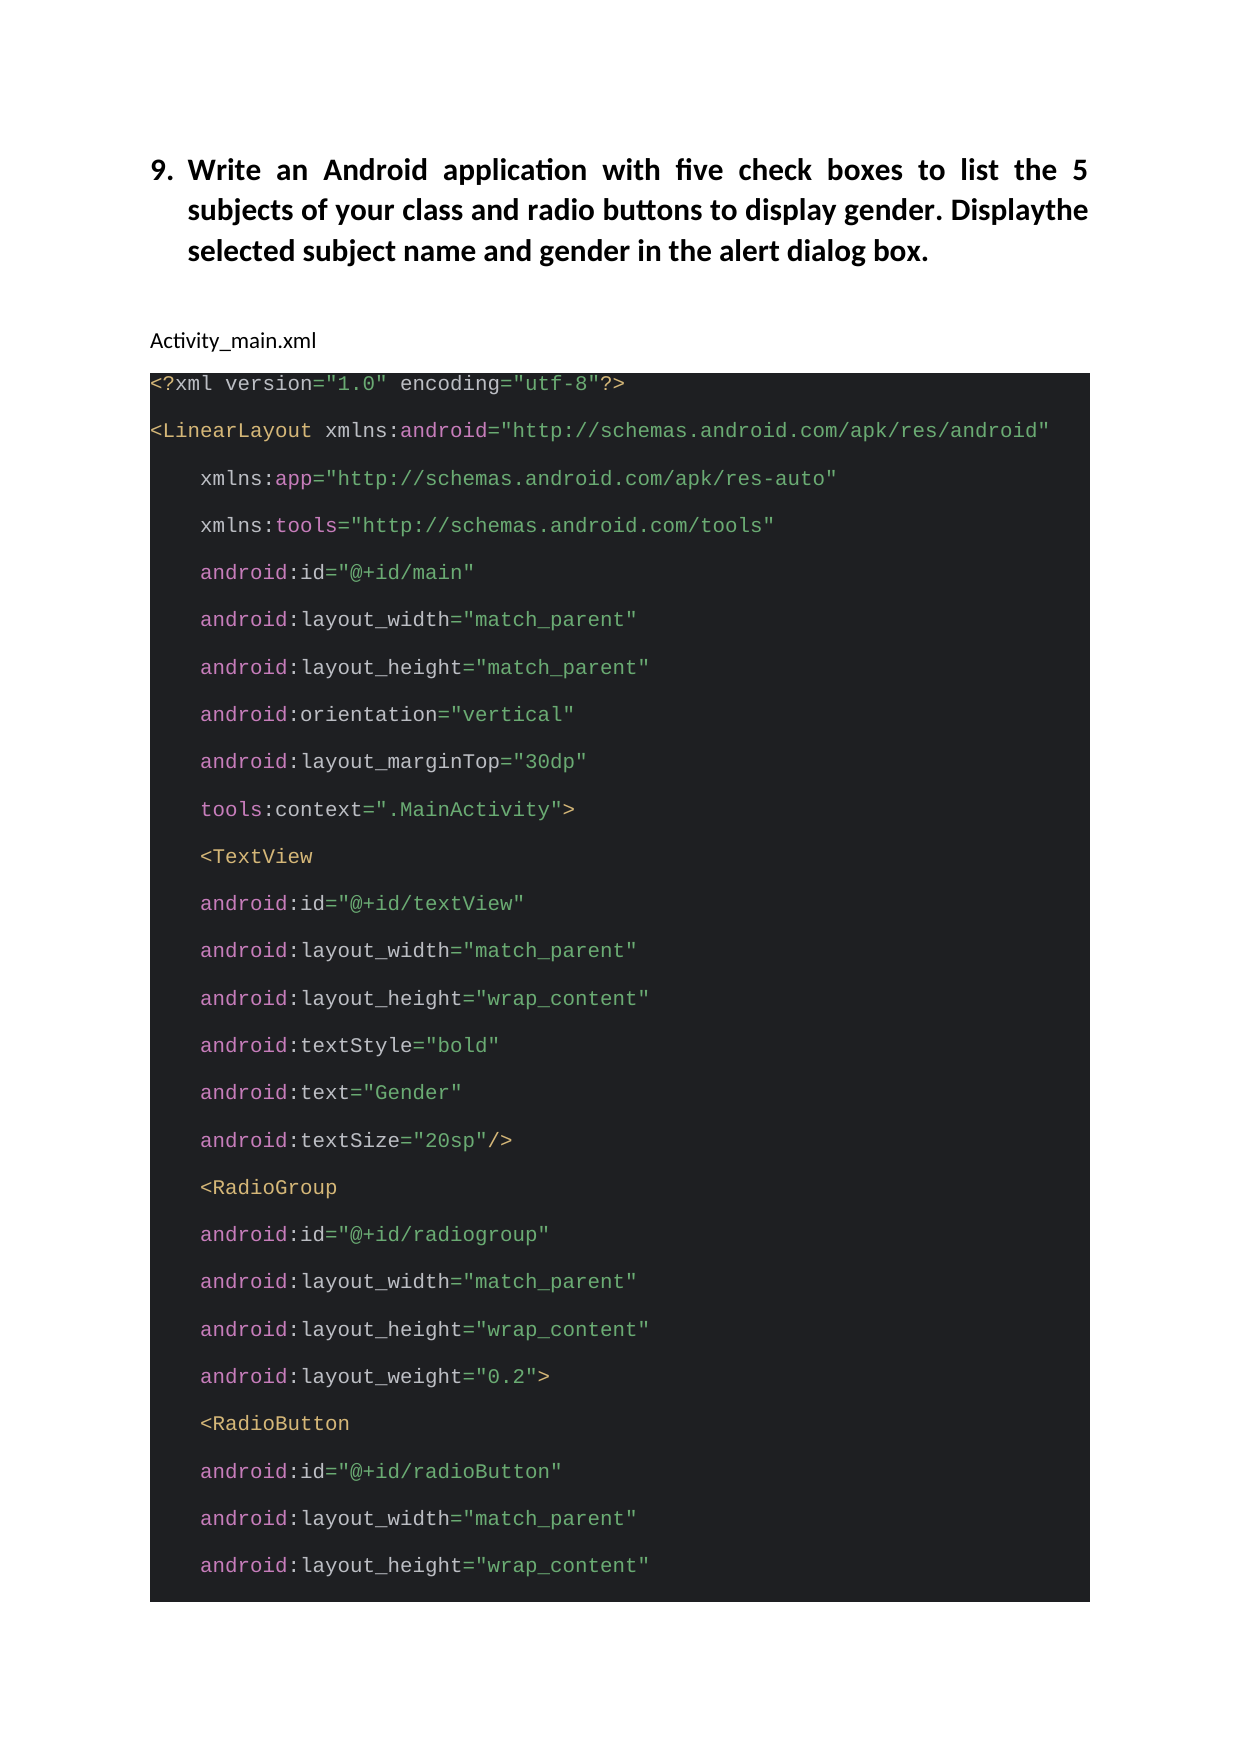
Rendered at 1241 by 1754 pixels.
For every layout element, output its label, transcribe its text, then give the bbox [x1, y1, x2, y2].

text tools:context=".MainActivity"> [150, 798, 1090, 846]
text <RadioButton [150, 1413, 1090, 1461]
text android:text="Gender" [150, 1082, 1090, 1129]
text <TextView [150, 846, 1090, 893]
text android:orientation="vertical" [150, 704, 1090, 751]
text Activity_main.xml [150, 326, 1090, 354]
text android:layout_height="wrap_content" [150, 1319, 1090, 1366]
text android:id="@+id/main" [150, 562, 1090, 609]
text xmlns:app="http://schemas.android.com/apk/res-auto" [150, 467, 1090, 515]
text <?xml version="1.0" encoding="utf-8"?> [150, 373, 1090, 420]
text android:textStyle="bold" [150, 1035, 1090, 1082]
text xmlns:tools="http://schemas.android.com/tools" [150, 515, 1090, 562]
text android:layout_height="wrap_content" [150, 988, 1090, 1035]
text android:id="@+id/textView" [150, 893, 1090, 940]
text android:layout_marginTop="30dp" [150, 751, 1090, 798]
text <LinearLayout xmlns:android="http://schemas.android.com/apk/res/android" [150, 420, 1090, 467]
text android:layout_width="match_parent" [150, 1271, 1090, 1319]
text android:id="@+id/radioButton" [150, 1461, 1090, 1508]
text android:textSize="20sp"/> [150, 1129, 1090, 1177]
text android:id="@+id/radiogroup" [150, 1224, 1090, 1271]
text android:layout_width="match_parent" [150, 940, 1090, 988]
text android:layout_height="match_parent" [150, 657, 1090, 704]
list Write an Android application with five check boxes to list the 5 subjects of your class and radio buttons to display gender. Displaythe selected subject name and gender in the alert dialog box.​ [150, 150, 1090, 269]
text android:layout_weight="0.2"> [150, 1366, 1090, 1413]
text <RadioGroup [150, 1177, 1090, 1224]
text android:layout_height="wrap_content" [150, 1555, 1090, 1602]
text android:layout_width="match_parent" [150, 609, 1090, 657]
text android:layout_width="match_parent" [150, 1508, 1090, 1555]
